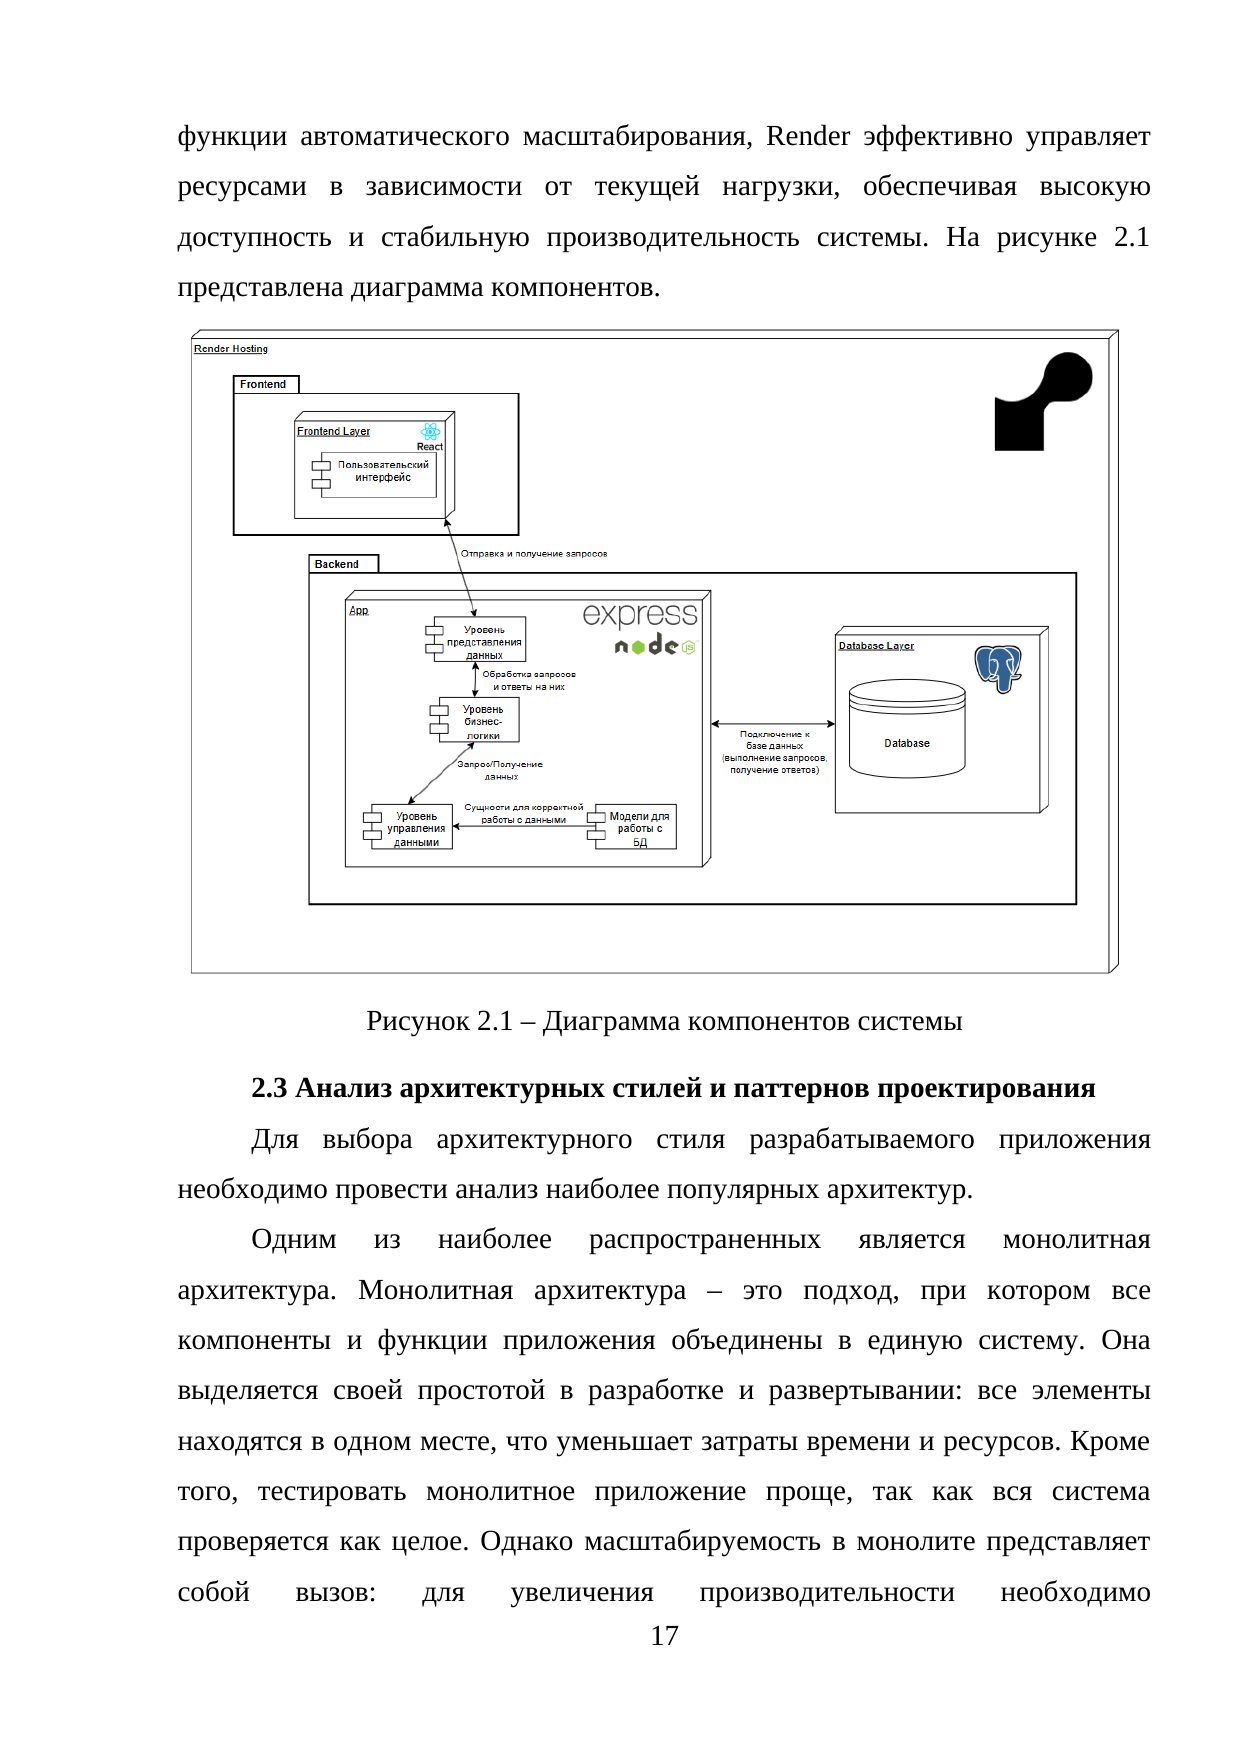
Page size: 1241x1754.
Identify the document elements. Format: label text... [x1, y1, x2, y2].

text Рисунок 2.1 – Диаграмма компонентов системы [177, 1003, 1152, 1037]
picture [177, 319, 1152, 987]
text Для выбора архитектурного стиля разрабатываемого приложения необходимо провести анализ наиболее популярных архитектур. [177, 1121, 1152, 1205]
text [177, 118, 1152, 303]
text 2.3 Анализ архитектурных стилей и паттернов проектирования [177, 1071, 1152, 1104]
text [177, 1221, 1152, 1607]
